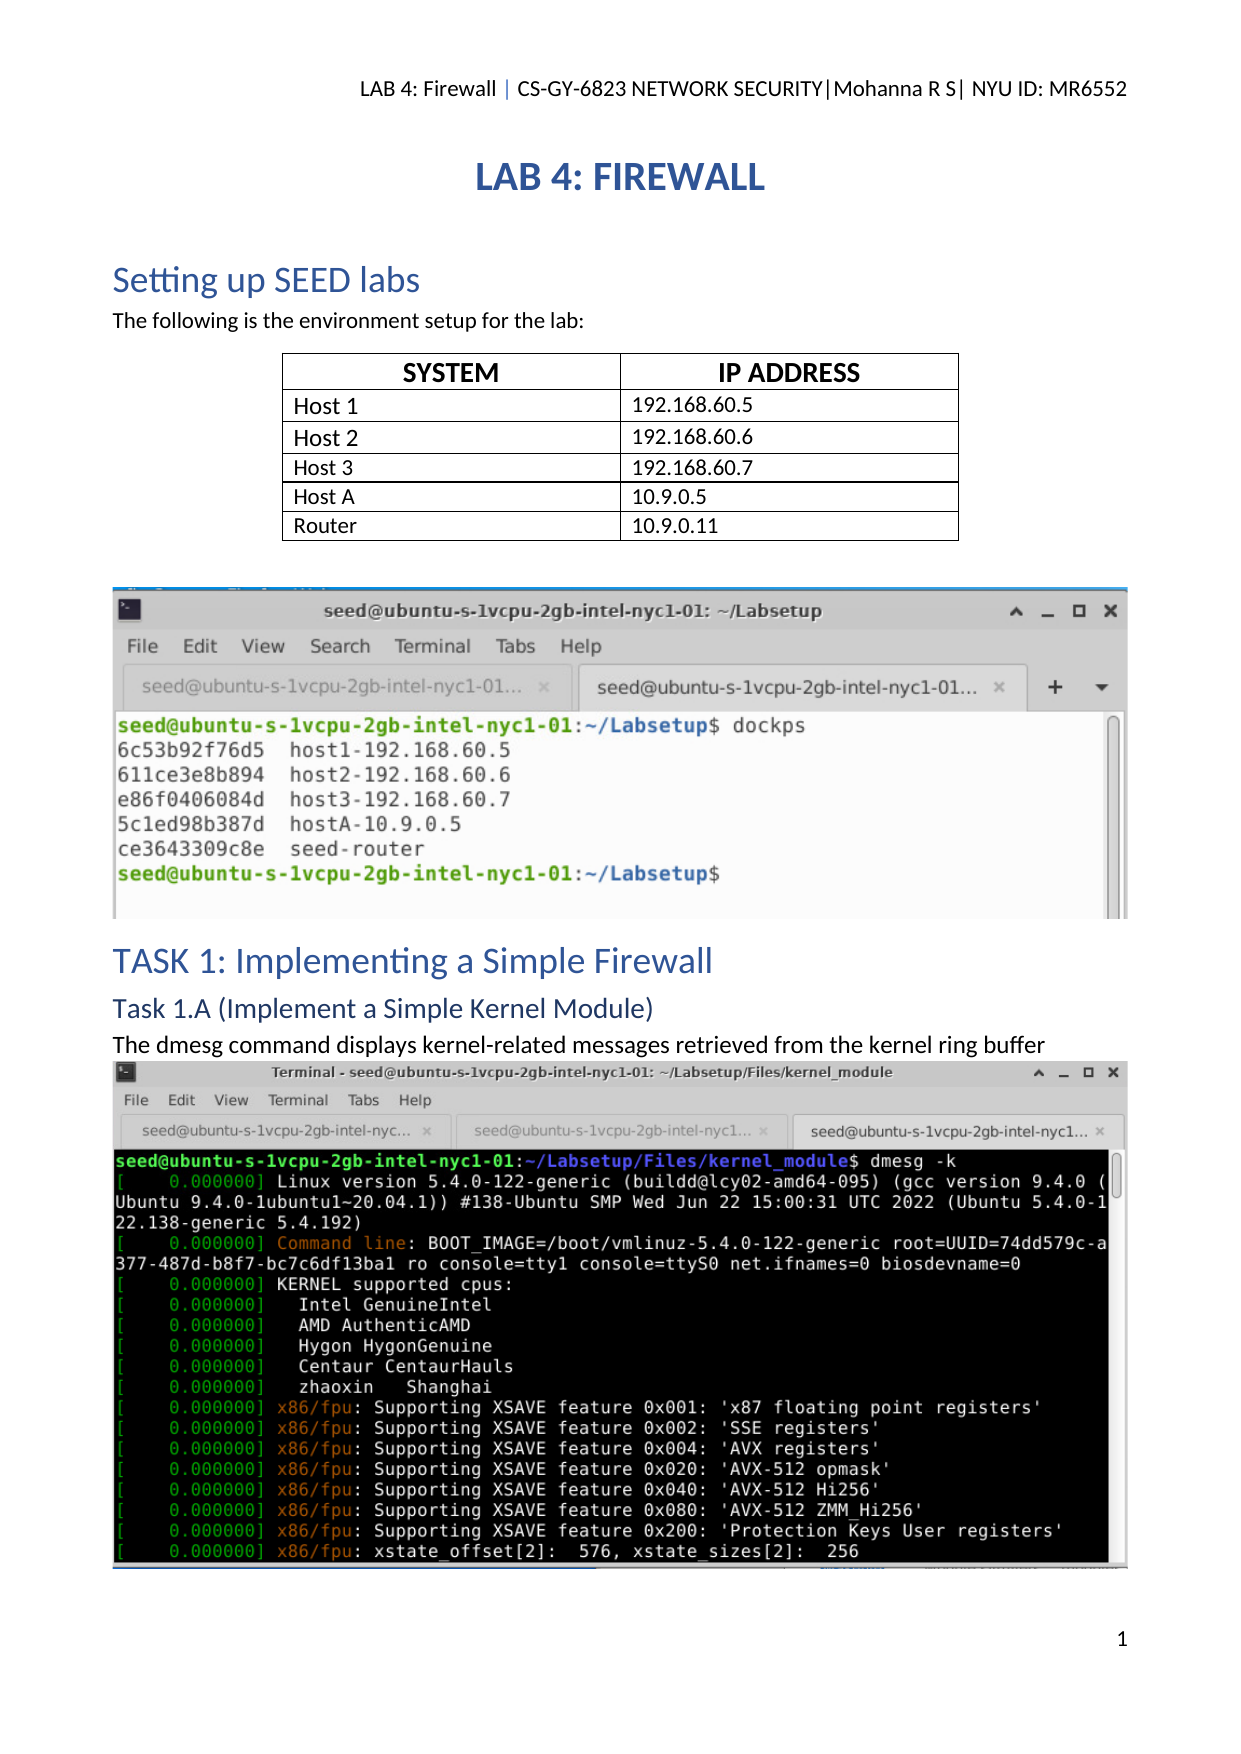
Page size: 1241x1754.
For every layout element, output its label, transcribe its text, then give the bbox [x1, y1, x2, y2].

table_cell Host 1 [283, 390, 620, 421]
table_header IP ADDRESS [621, 354, 958, 389]
table_cell 192.168.60.5 [621, 390, 958, 421]
subtitle Setting up SEED labs [112, 256, 1128, 302]
table_cell 10.9.0.5 [621, 483, 958, 511]
picture [112, 1061, 1128, 1569]
table_cell 192.168.60.6 [621, 422, 958, 452]
table_header SYSTEM [283, 354, 620, 389]
text The following is the environment setup for the lab: [112, 306, 1128, 334]
picture [112, 587, 1128, 919]
table_cell 192.168.60.7 [621, 454, 958, 481]
table_cell Host 2 [283, 422, 620, 452]
text The dmesg command displays kernel-related messages retrieved from the kernel ring buffer [112, 1029, 1128, 1061]
table_cell Host 3 [283, 454, 620, 481]
text LAB 4: FIREWALL [112, 150, 1128, 201]
table_cell 10.9.0.11 [621, 512, 958, 539]
table_cell Router [283, 512, 620, 539]
subtitle Task 1.A (Implement a Simple Kernel Module) [112, 991, 1128, 1026]
table_cell Host A [283, 483, 620, 511]
subtitle TASK 1: Implementing a Simple Firewall [112, 937, 1128, 983]
